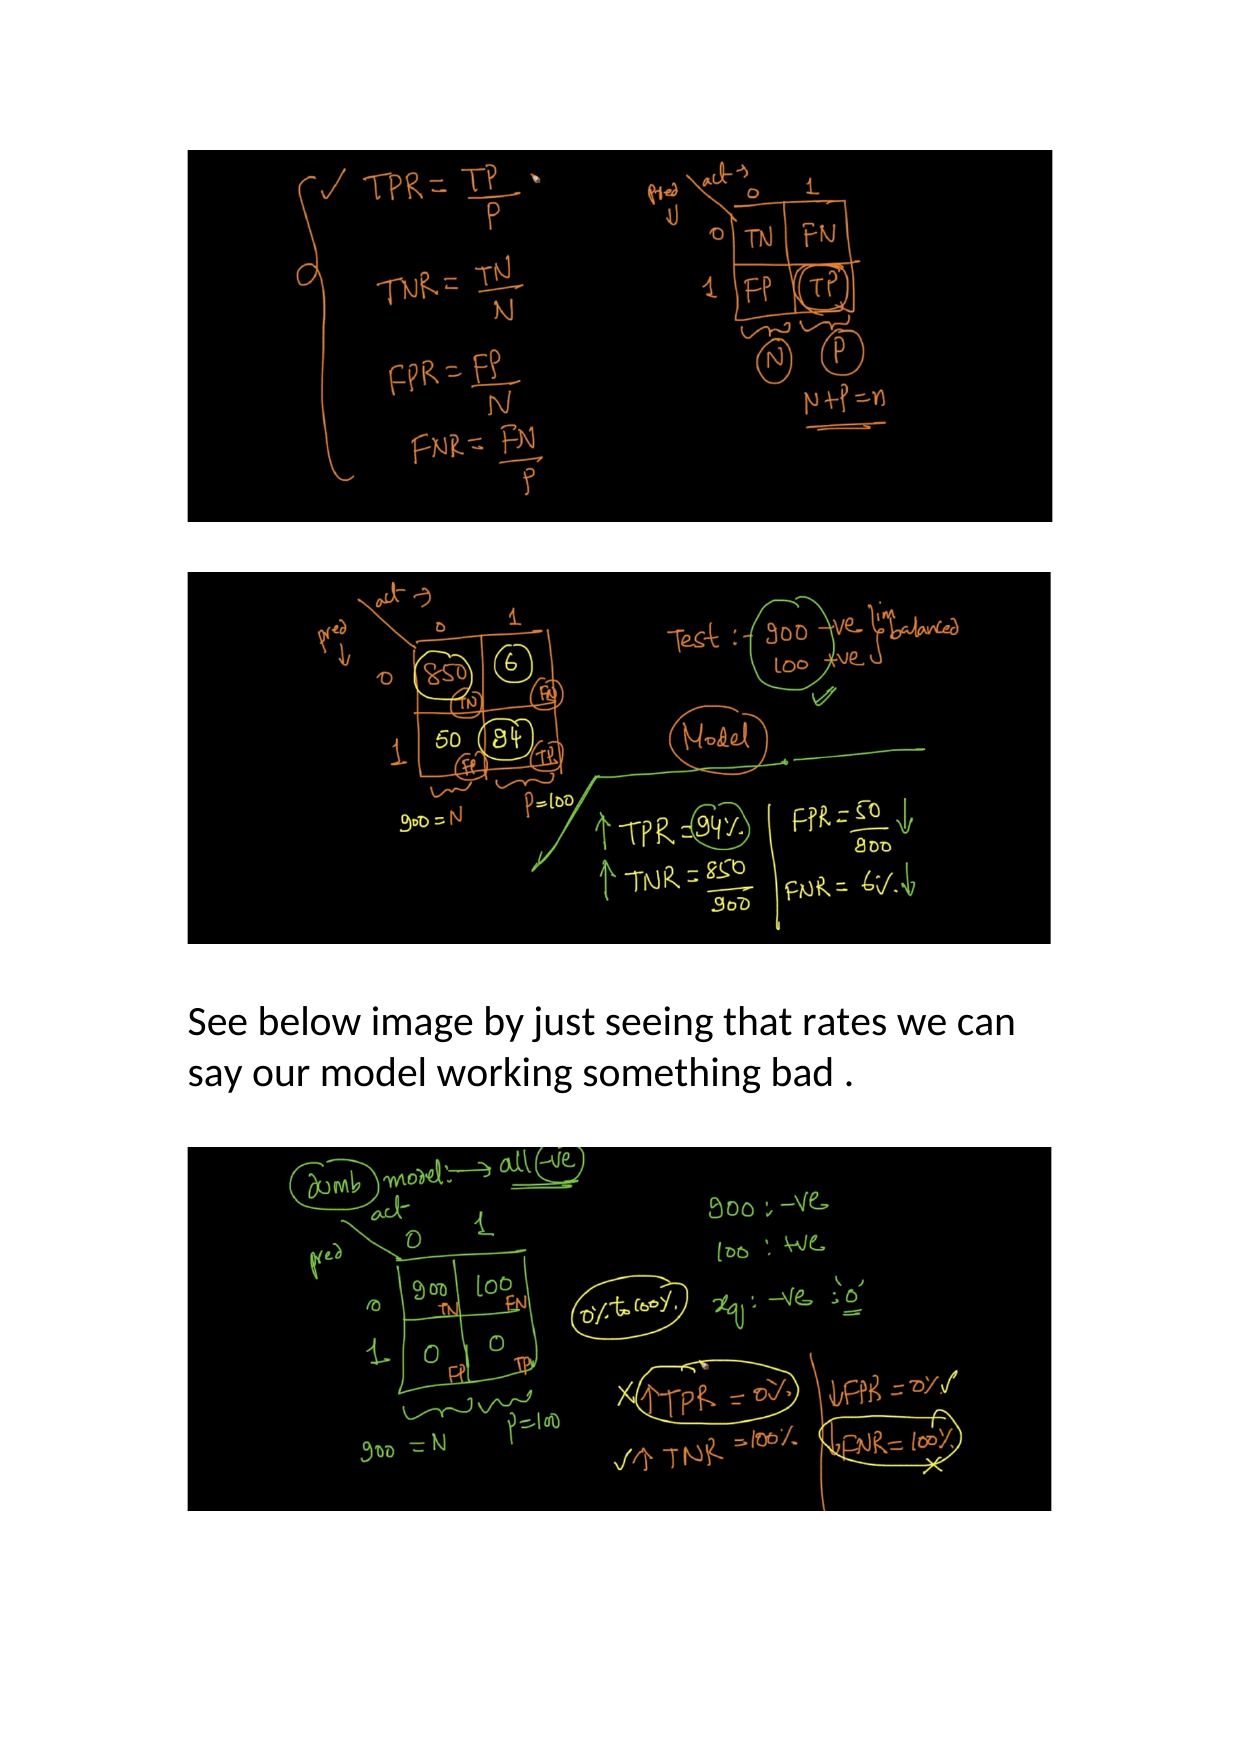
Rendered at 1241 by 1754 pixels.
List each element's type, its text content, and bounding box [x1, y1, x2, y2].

picture [187, 150, 1053, 522]
list See below image by just seeing that rates we can say our model working something bad . [187, 995, 1053, 1096]
picture [187, 1147, 1052, 1511]
picture [187, 572, 1051, 944]
